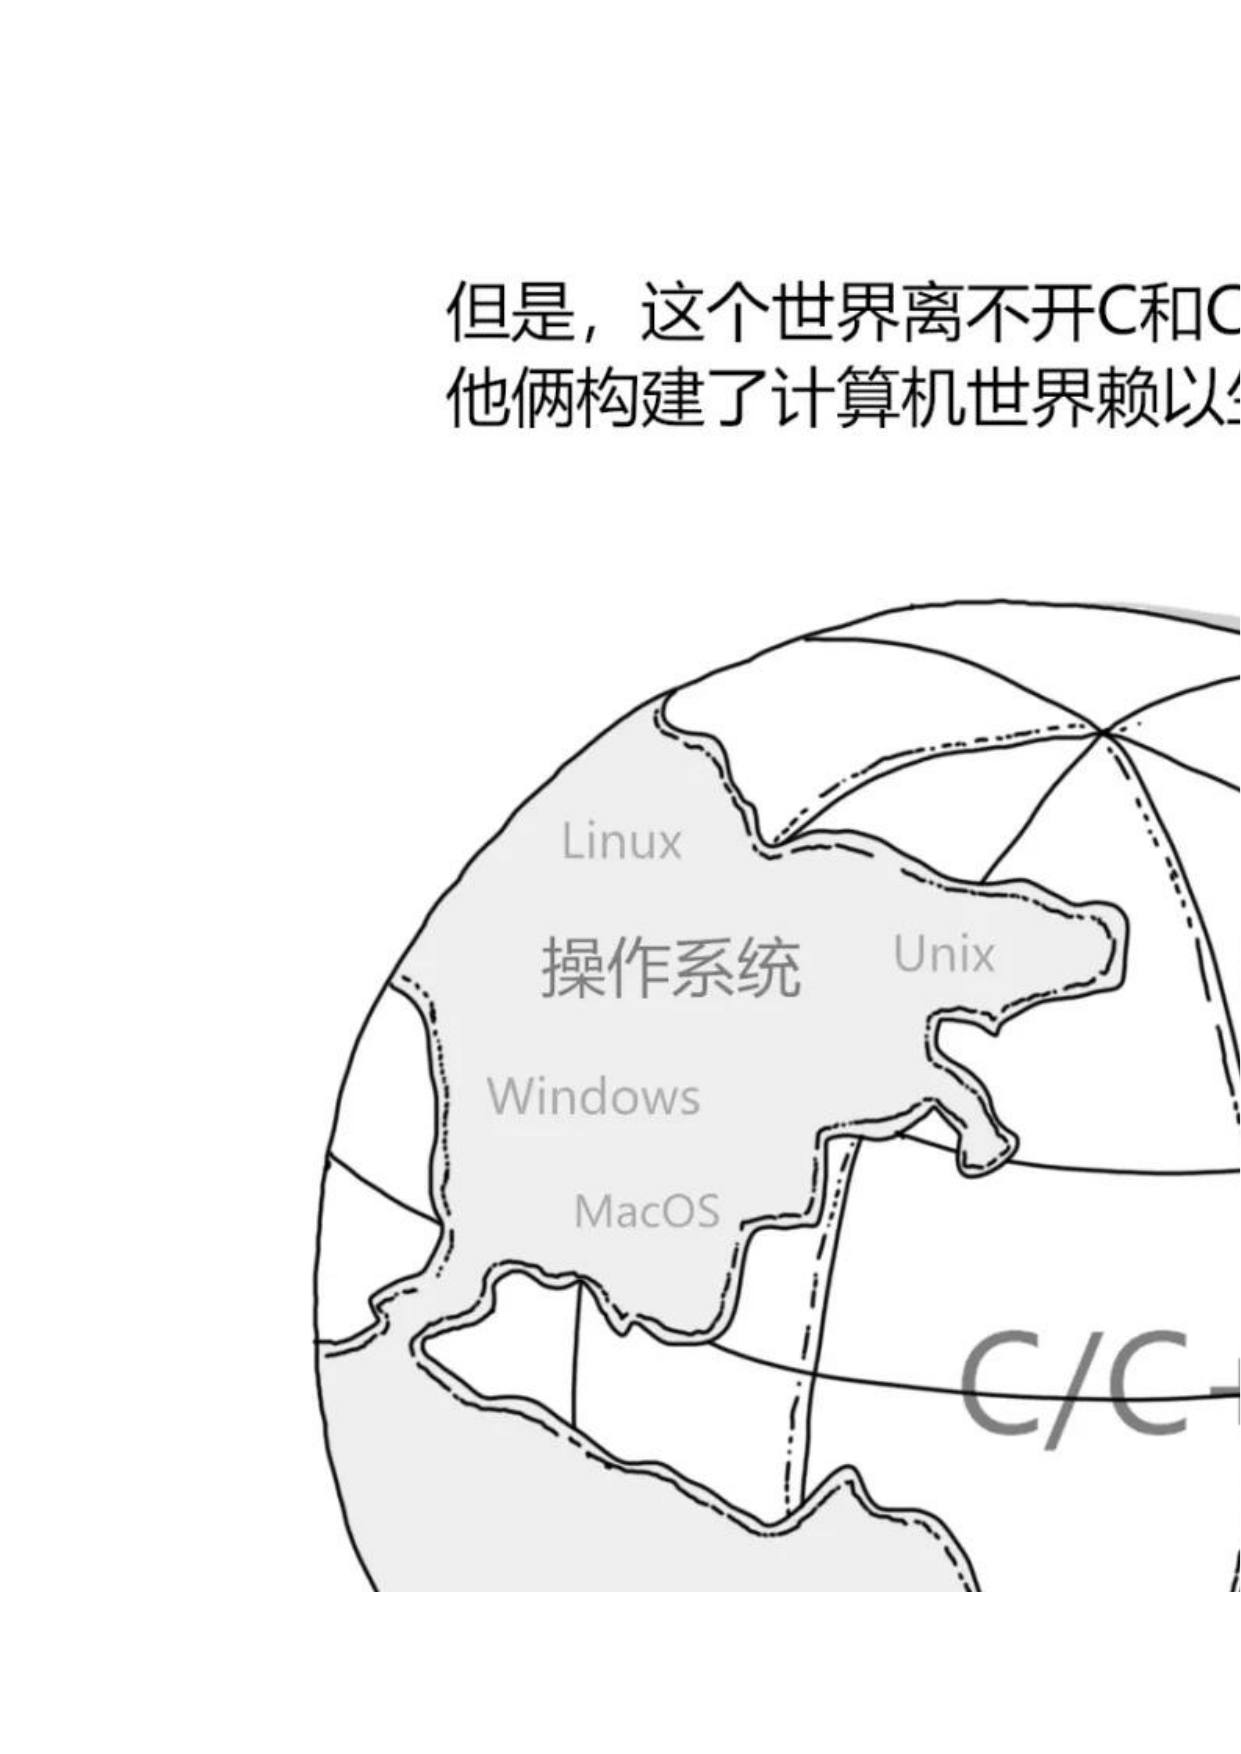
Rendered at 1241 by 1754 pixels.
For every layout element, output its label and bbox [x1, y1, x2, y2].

picture [187, 162, 1241, 1592]
